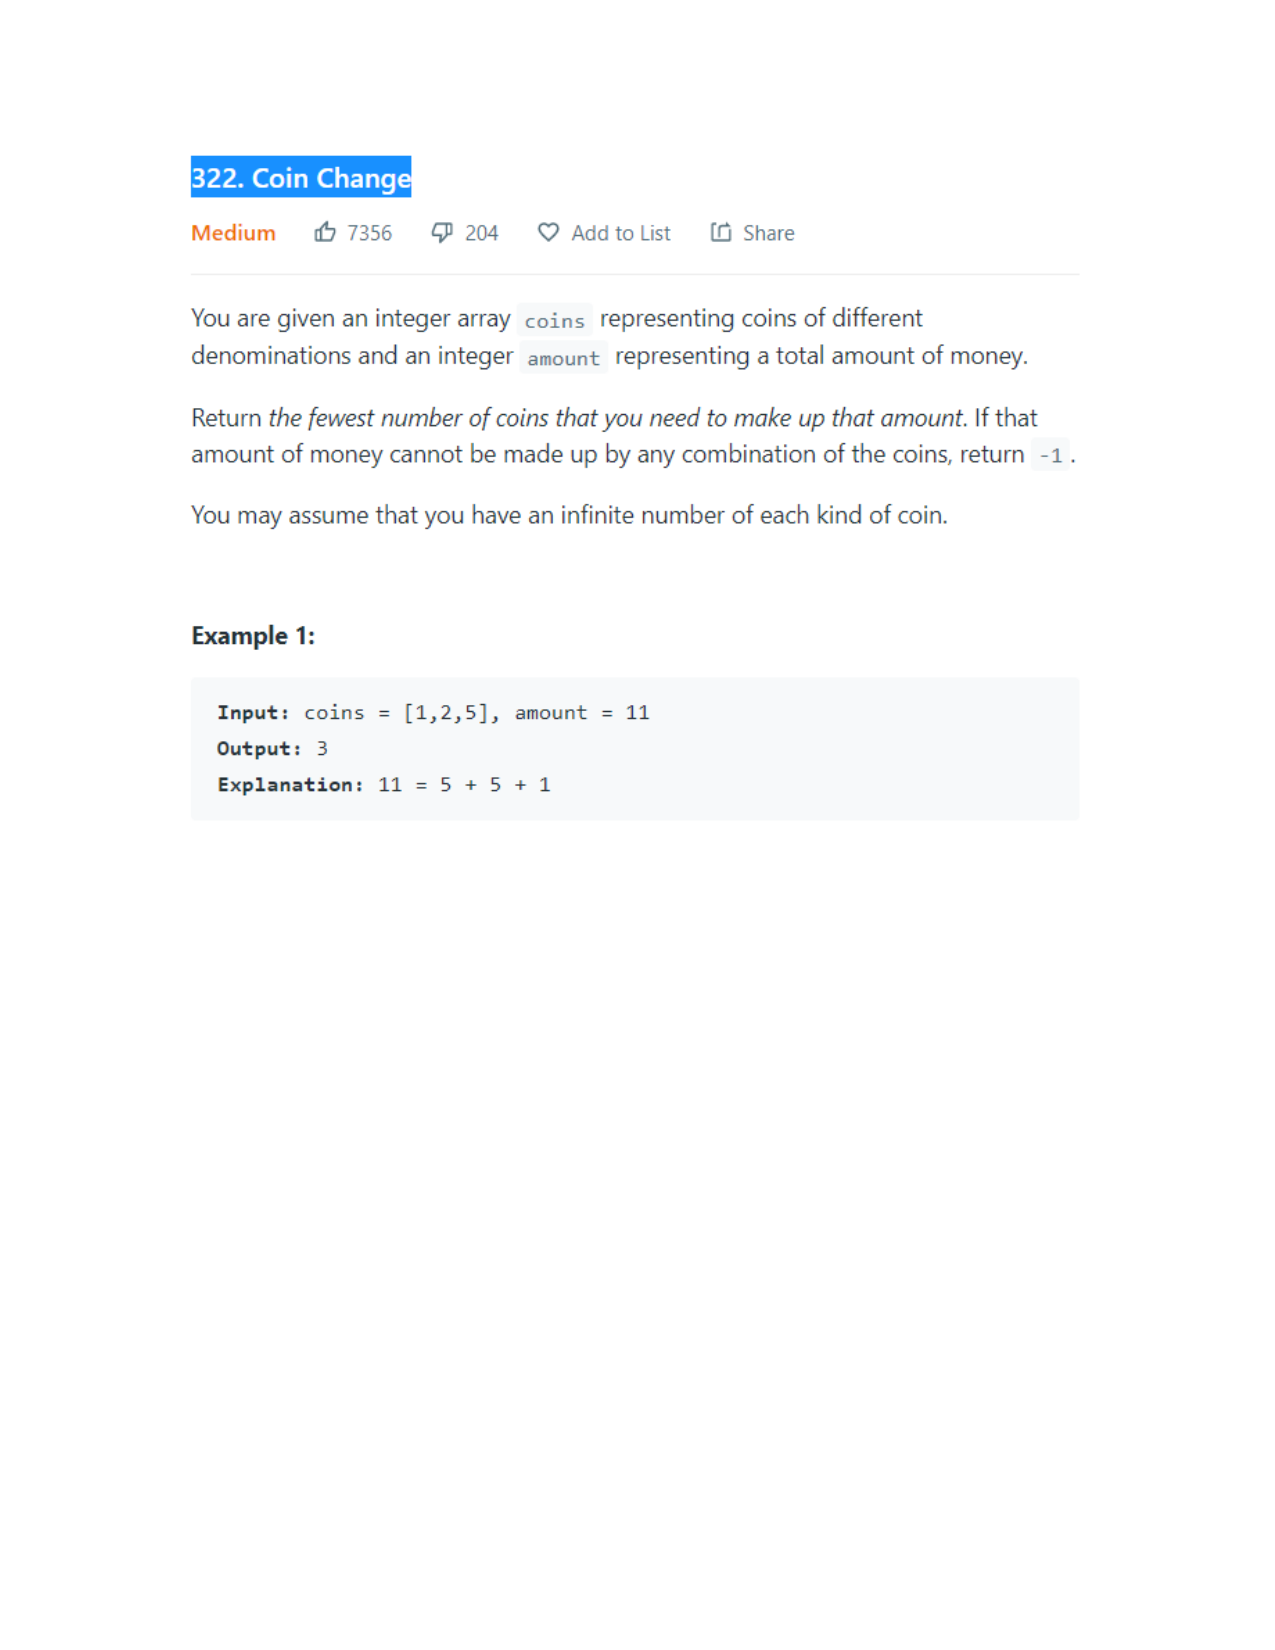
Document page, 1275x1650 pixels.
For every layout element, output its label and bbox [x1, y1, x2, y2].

picture [187, 150, 1088, 822]
